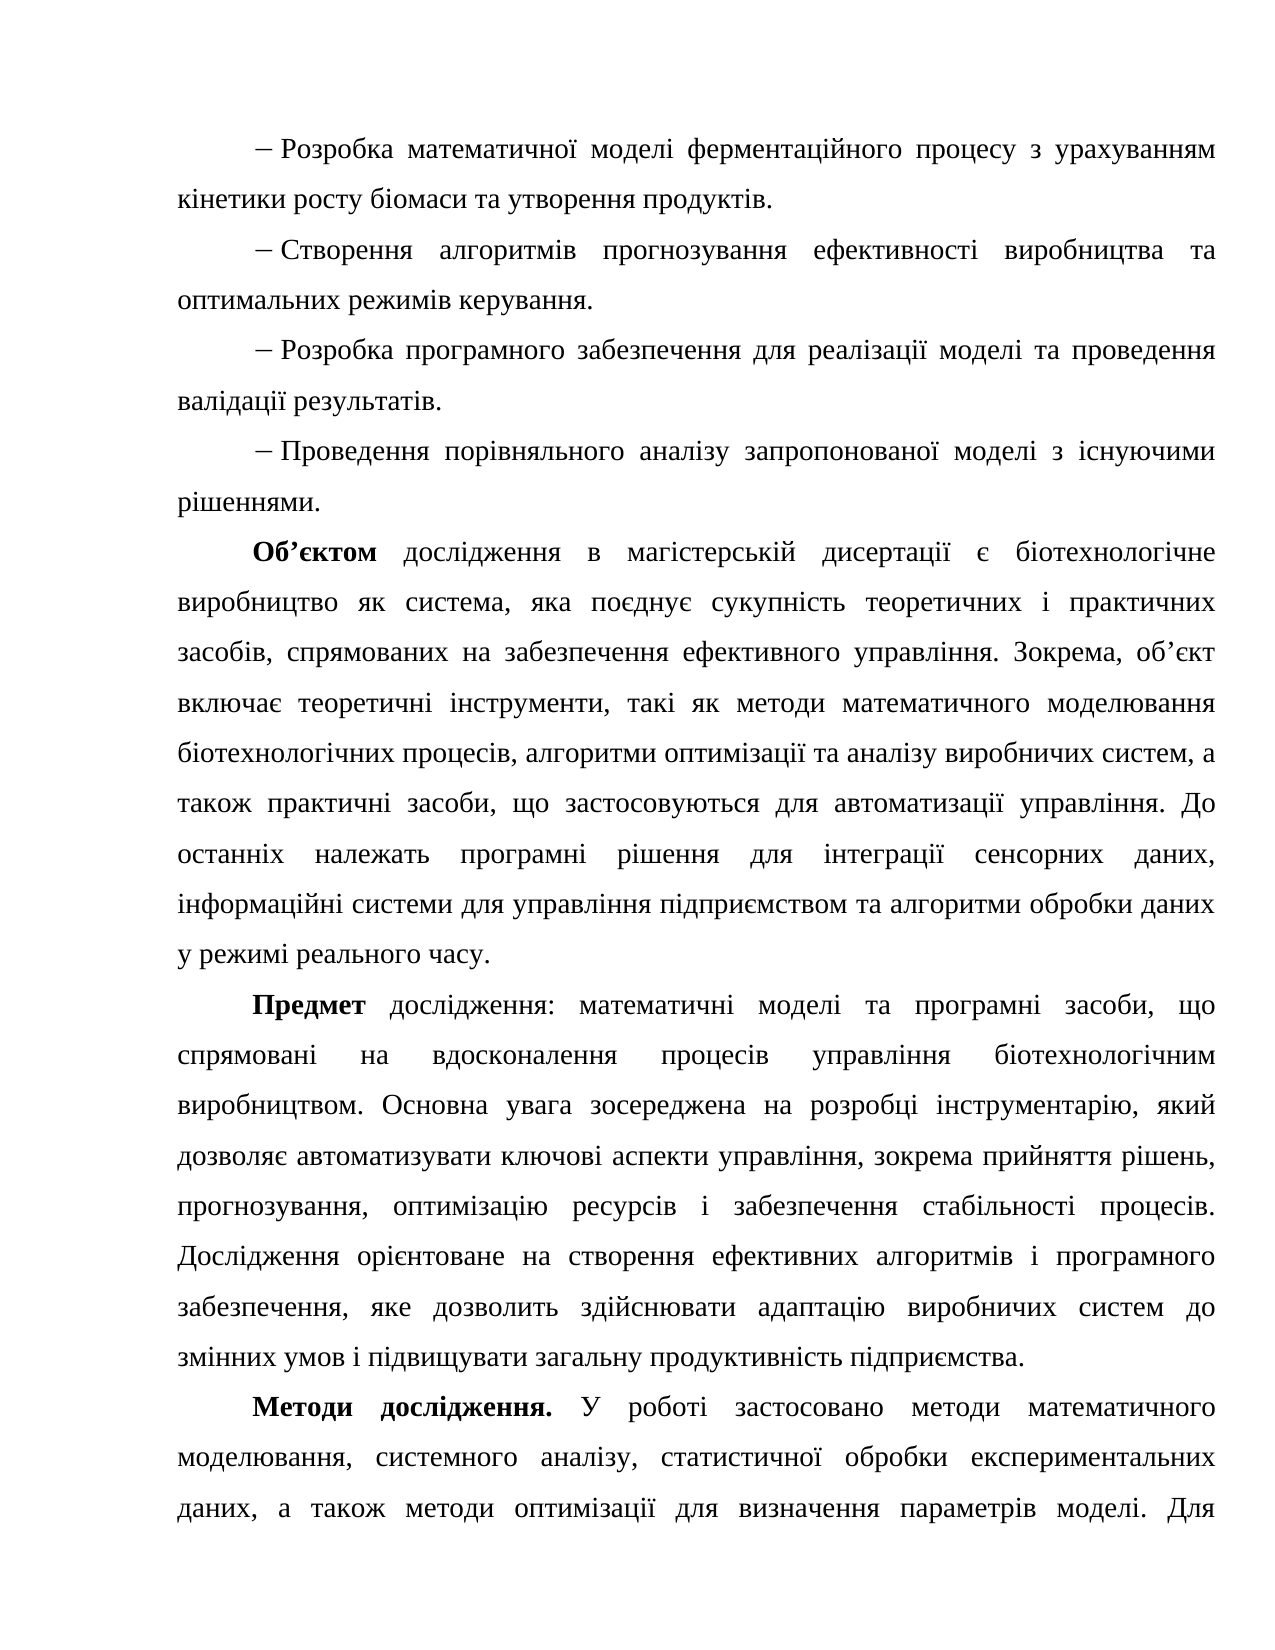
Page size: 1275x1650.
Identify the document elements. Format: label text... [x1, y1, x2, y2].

list Розробка програмного забезпечення для реалізації моделі та проведення валідації результатів. [177, 332, 1216, 416]
list Створення алгоритмів прогнозування ефективності виробництва та оптимальних режимів керування. [177, 232, 1216, 316]
list Розробка математичної моделі ферментаційного процесу з урахуванням кінетики росту біомаси та утворення продуктів. [177, 131, 1216, 215]
text Об’єктом дослідження в магістерській дисертації є біотехнологічне виробництво як система, яка поєднує сукупність теоретичних і практичних засобів, спрямованих на забезпечення ефективного управління. Зокрема, об’єкт включає теоретичні інструменти, такі як методи математичного моделювання біотехнологічних процесів, алгоритми оптимізації та аналізу виробничих систем, а також практичні засоби, що застосовуються для автоматизації управління. До останніх належать програмні рішення для інтеграції сенсорних даних, інформаційні системи для управління підприємством та алгоритми обробки даних у режимі реального часу. [177, 534, 1216, 970]
list Проведення порівняльного аналізу запропонованої моделі з існуючими рішеннями. [177, 433, 1216, 517]
text Предмет дослідження: математичні моделі та програмні засоби, що спрямовані на вдосконалення процесів управління біотехнологічним виробництвом. Основна увага зосереджена на розробці інструментарію, який дозволяє автоматизувати ключові аспекти управління, зокрема прийняття рішень, прогнозування, оптимізацію ресурсів і забезпечення стабільності процесів. Дослідження орієнтоване на створення ефективних алгоритмів і програмного забезпечення, яке дозволить здійснювати адаптацію виробничих систем до змінних умов і підвищувати загальну продуктивність підприємства. [177, 987, 1216, 1372]
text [177, 1389, 1216, 1523]
